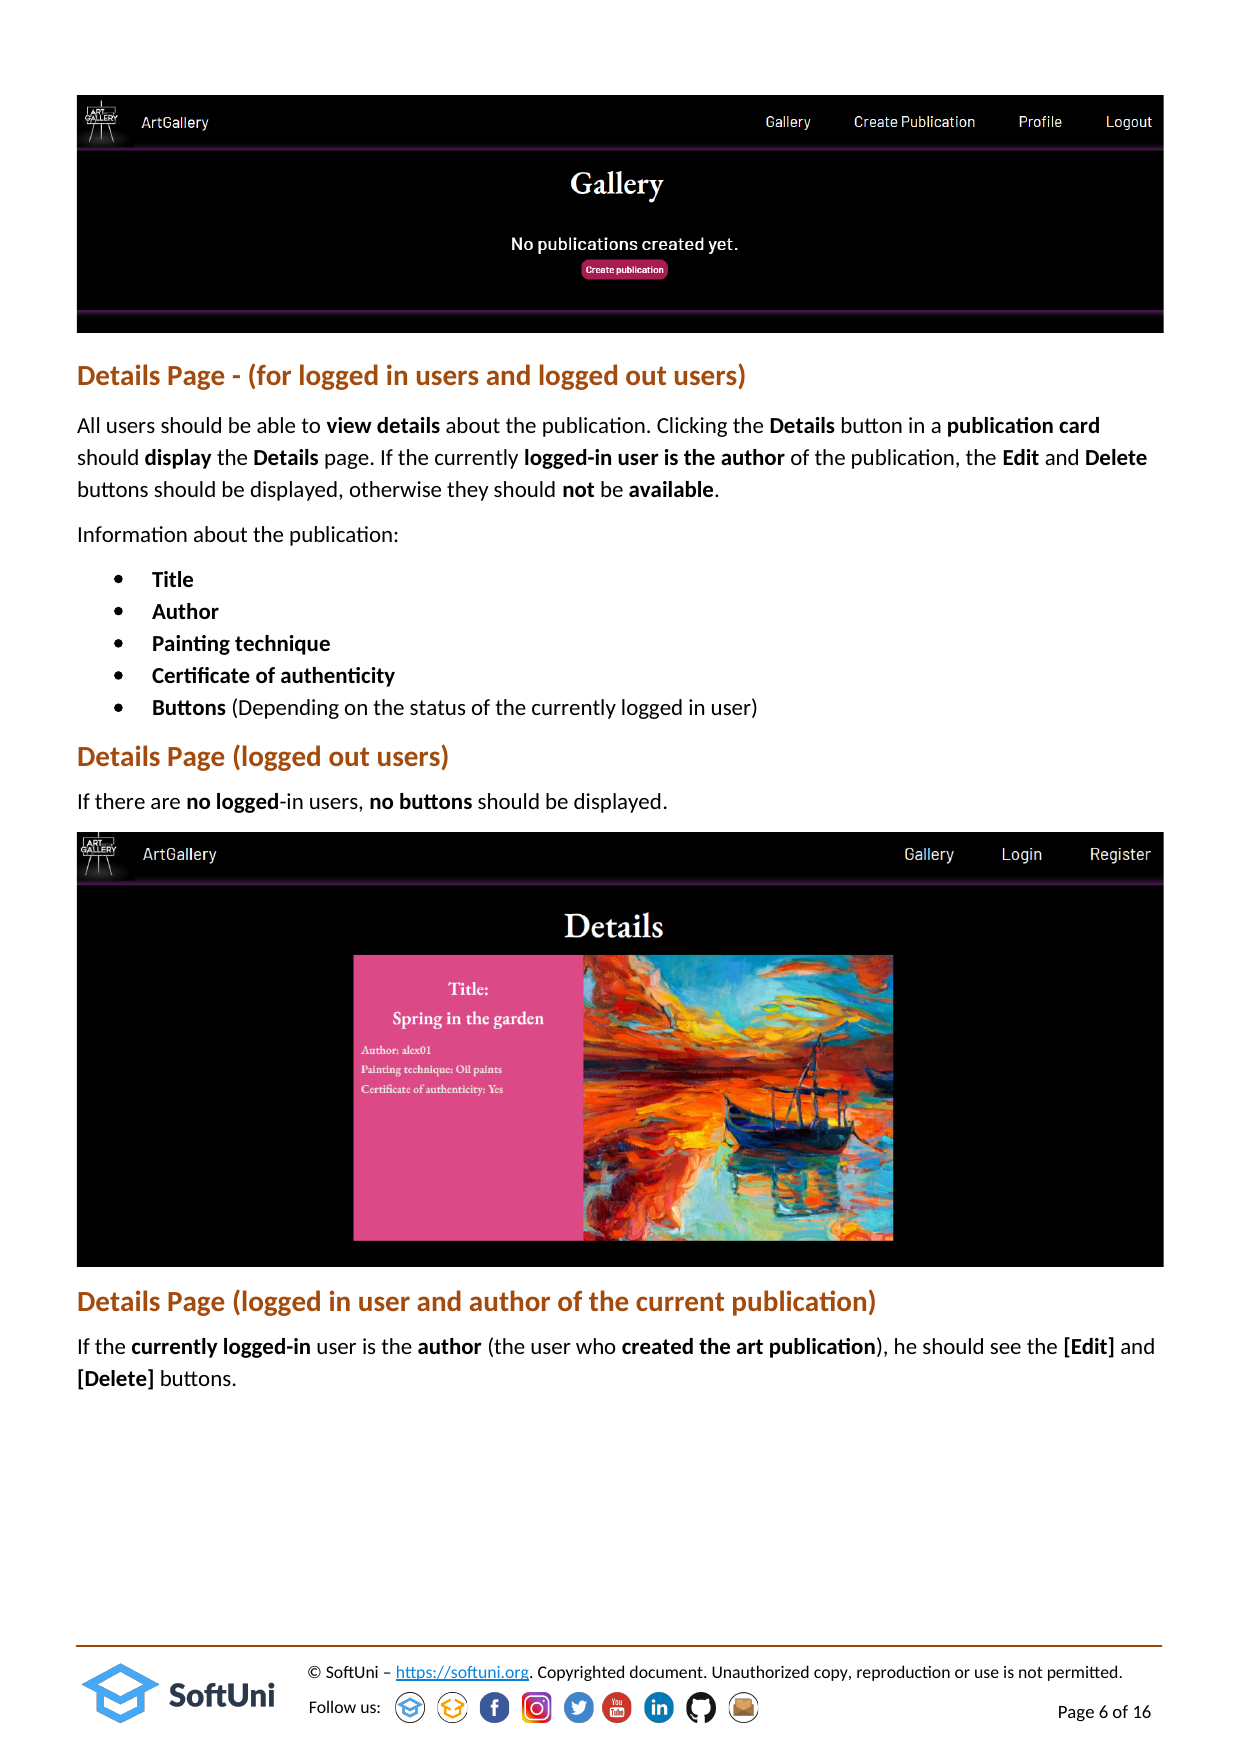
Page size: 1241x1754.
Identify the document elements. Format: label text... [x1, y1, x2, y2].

picture [522, 1692, 552, 1723]
subtitle Details Page (logged out users) [77, 738, 1163, 774]
text Details Page - (for logged in users and logged out users) [77, 357, 1163, 393]
list Title [114, 565, 1163, 593]
list Certificate of authenticity [114, 661, 1163, 689]
picture [658, 1705, 667, 1714]
picture [75, 1658, 281, 1729]
picture [564, 1692, 594, 1723]
picture [644, 1714, 653, 1723]
list Author [114, 597, 1163, 625]
picture [665, 1714, 674, 1723]
picture [644, 1692, 653, 1701]
list Buttons (Depending on the status of the currently logged in user) [114, 693, 1163, 721]
picture [665, 1692, 674, 1701]
subtitle Details Page (logged in user and author of the current publication) [77, 1283, 1163, 1319]
text If there are no logged-in users, no buttons should be displayed. [77, 787, 1163, 815]
picture [395, 1692, 425, 1723]
picture [76, 832, 1164, 1267]
picture [76, 95, 1164, 333]
picture [686, 1692, 716, 1723]
picture [728, 1692, 759, 1723]
text Information about the publication: [77, 520, 1163, 548]
list Painting technique [114, 629, 1163, 657]
picture [479, 1692, 510, 1723]
picture [602, 1692, 632, 1723]
picture [437, 1692, 468, 1723]
text If the currently logged-in user is the author (the user who created the art publication), he should see the [Edit] and [Delete] buttons. [77, 1332, 1163, 1393]
text All users should be able to view details about the publication. Clicking the Details button in a publication card should display the Details page. If the currently logged-in user is the author of the publication, the Edit and Delete buttons should be displayed, otherwise they should not be available. [77, 411, 1163, 503]
